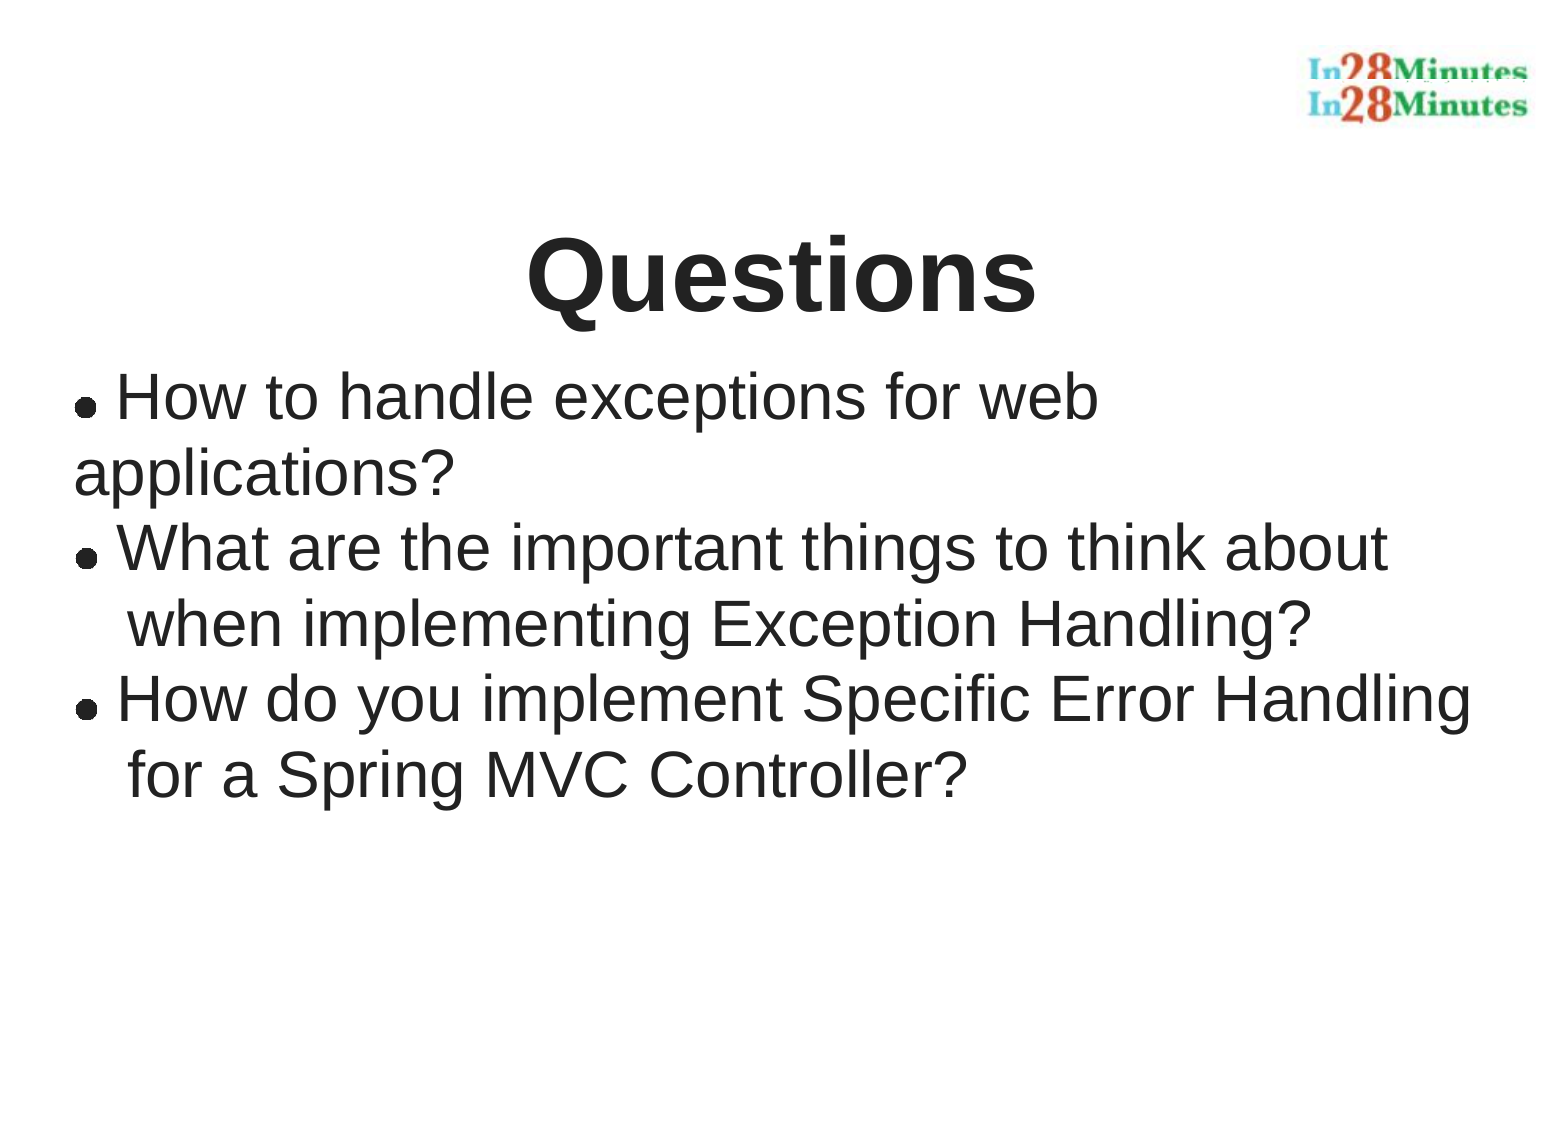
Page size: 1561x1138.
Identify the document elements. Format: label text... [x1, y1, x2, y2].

picture [73, 546, 98, 571]
picture [72, 395, 98, 420]
text How to handle exceptions for web applications? [73, 358, 1489, 509]
text How do you implement Specific Error Handling for a Spring MVC Controller? [73, 660, 1489, 811]
text Questions [73, 213, 1492, 334]
text What are the important things to think about when implementing Exception Handling? [73, 509, 1458, 660]
picture [1272, 45, 1536, 212]
picture [73, 697, 98, 722]
